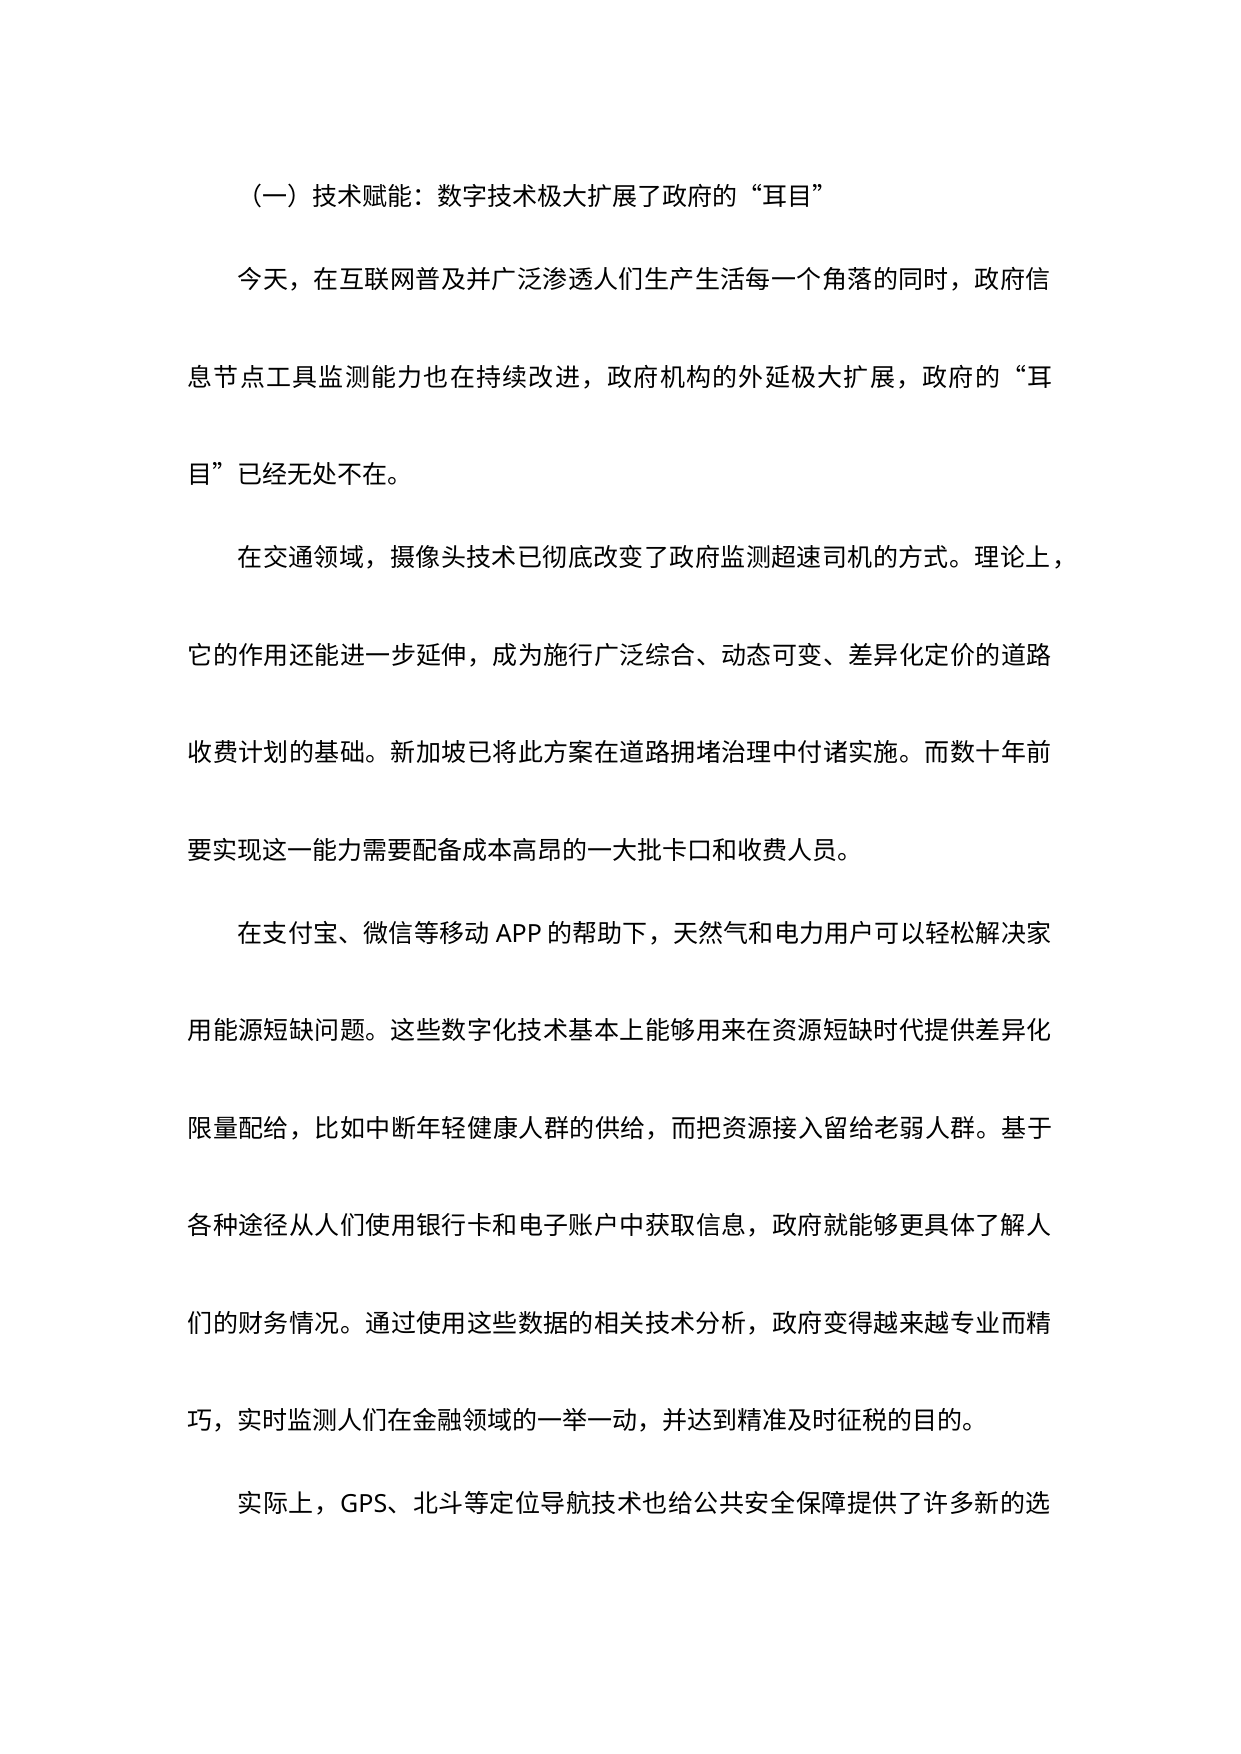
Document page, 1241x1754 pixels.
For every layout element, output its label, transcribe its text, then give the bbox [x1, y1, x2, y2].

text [187, 1469, 1053, 1534]
text 今天，在互联网普及并广泛渗透人们生产生活每一个角落的同时，政府信息节点工具监测能力也在持续改进，政府机构的外延极大扩展，政府的“耳目”已经无处不在。 [187, 245, 1053, 505]
text 在支付宝、微信等移动APP的帮助下，天然气和电力用户可以轻松解决家用能源短缺问题。这些数字化技术基本上能够用来在资源短缺时代提供差异化限量配给，比如中断年轻健康人群的供给，而把资源接入留给老弱人群。基于各种途径从人们使用银行卡和电子账户中获取信息，政府就能够更具体了解人们的财务情况。通过使用这些数据的相关技术分析，政府变得越来越专业而精巧，实时监测人们在金融领域的一举一动，并达到精准及时征税的目的。 [187, 899, 1053, 1451]
text 在交通领域，摄像头技术已彻底改变了政府监测超速司机的方式。理论上，它的作用还能进一步延伸，成为施行广泛综合、动态可变、差异化定价的道路收费计划的基础。新加坡已将此方案在道路拥堵治理中付诸实施。而数十年前要实现这一能力需要配备成本高昂的一大批卡口和收费人员。 [187, 523, 1053, 881]
text （一）技术赋能：数字技术极大扩展了政府的“耳目” [187, 162, 1053, 227]
